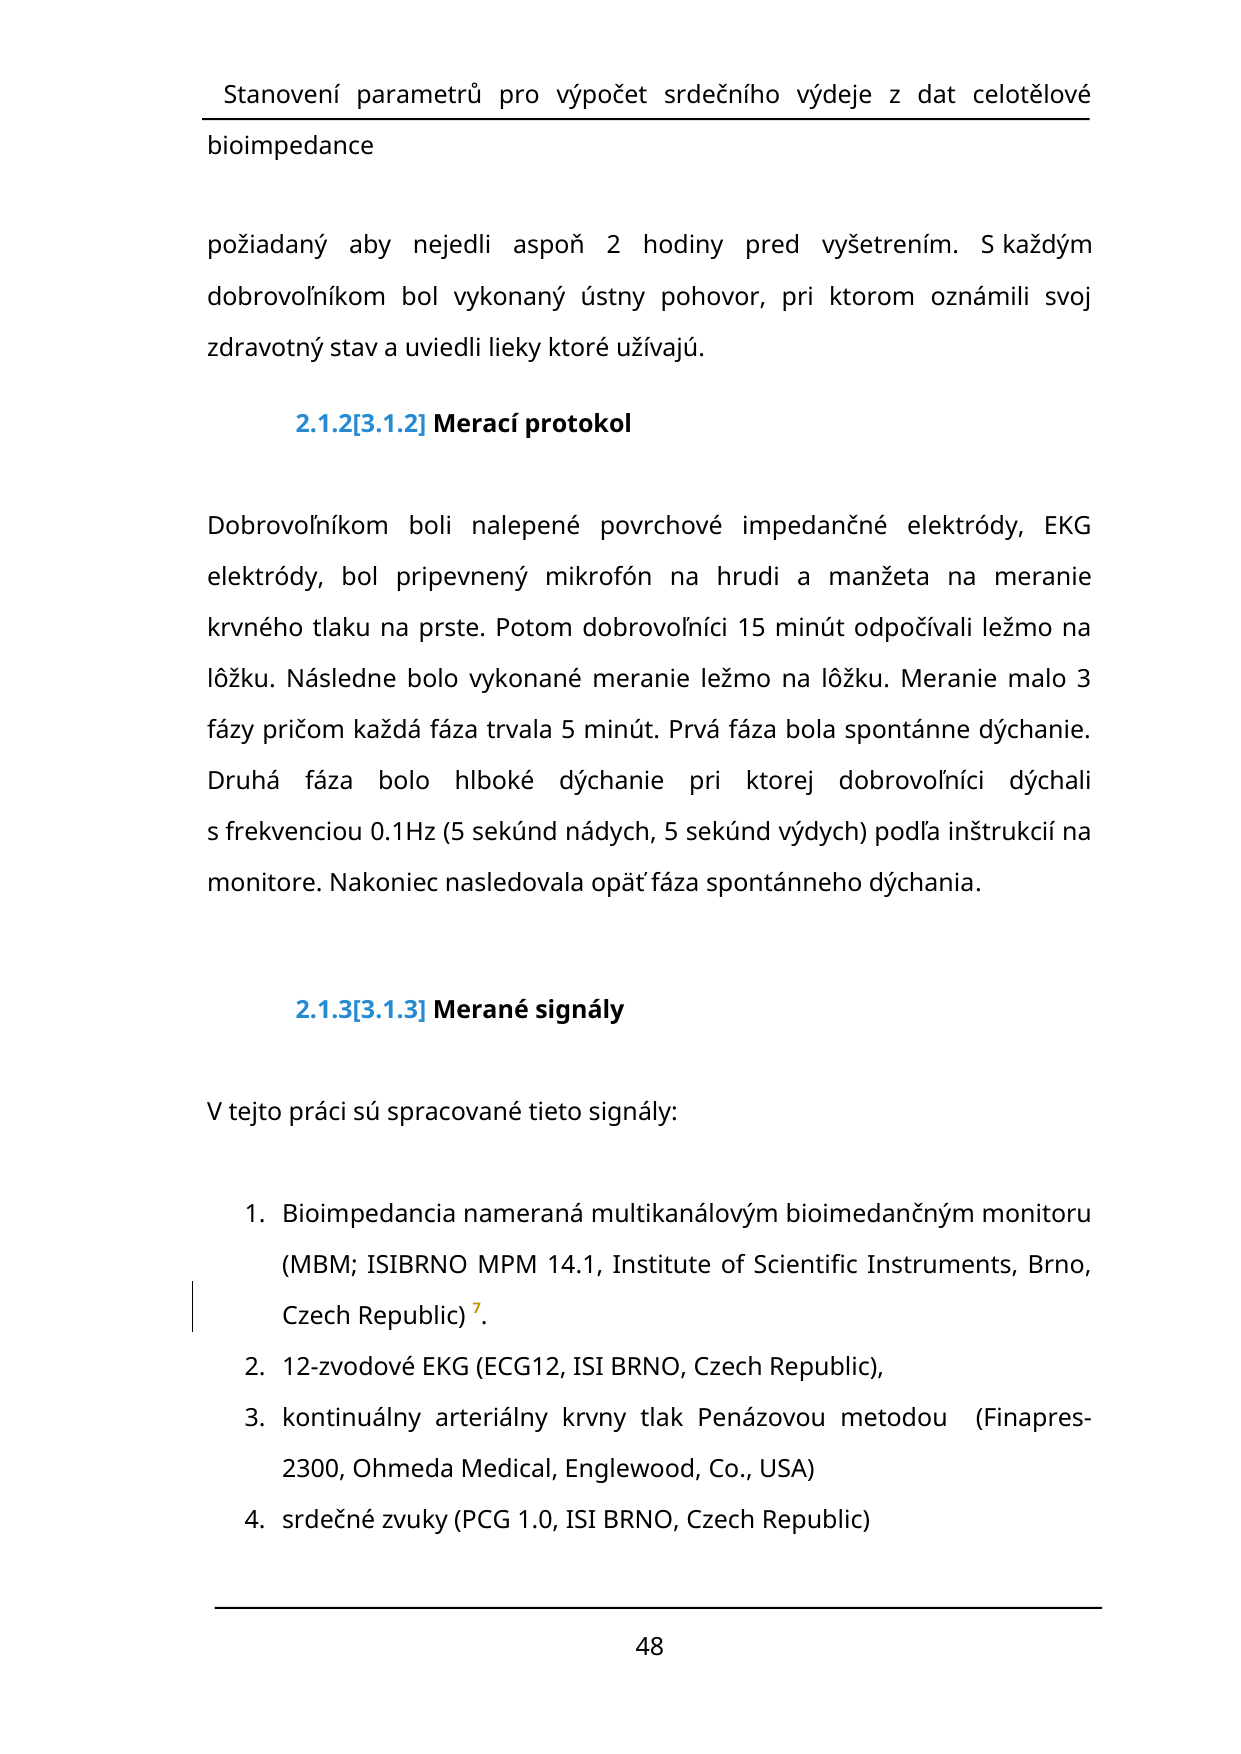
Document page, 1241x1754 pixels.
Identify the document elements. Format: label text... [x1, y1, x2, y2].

subtitle Merané signály [295, 992, 1092, 1026]
list kontinuálny arteriálny krvny tlak Penázovou metodou (Finapres-2300, Ohmeda Medical, Englewood, Co., USA) [244, 1400, 1092, 1485]
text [207, 227, 1092, 363]
list srdečné zvuky (PCG 1.0, ISI BRNO, Czech Republic) [244, 1502, 1092, 1536]
text Dobrovoľníkom boli nalepené povrchové impedančné elektródy, EKG elektródy, bol pripevnený mikrofón na hrudi a manžeta na meranie krvného tlaku na prste. Potom dobrovoľníci 15 minút odpočívali ležmo na lôžku. Následne bolo vykonané meranie ležmo na lôžku. Meranie malo 3 fázy pričom každá fáza trvala 5 minút. Prvá fáza bola spontánne dýchanie. Druhá fáza bolo hlboké dýchanie pri ktorej dobrovoľníci dýchali s frekvenciou 0.1Hz (5 sekúnd nádych, 5 sekúnd výdych) podľa inštrukcií na monitore. Nakoniec nasledovala opäť fáza spontánneho dýchania. [207, 507, 1092, 899]
subtitle Merací protokol [295, 405, 1092, 439]
list 12-zvodové EKG (ECG12, ISI BRNO, Czech Republic), [244, 1349, 1092, 1383]
text V tejto práci sú spracované tieto signály: [207, 1094, 1092, 1128]
list Bioimpedancia nameraná multikanálovým bioimedančným monitoru (MBM; ISIBRNO MPM 14.1, Institute of Scientific Instruments, Brno, Czech Republic) 7. [244, 1196, 1092, 1332]
